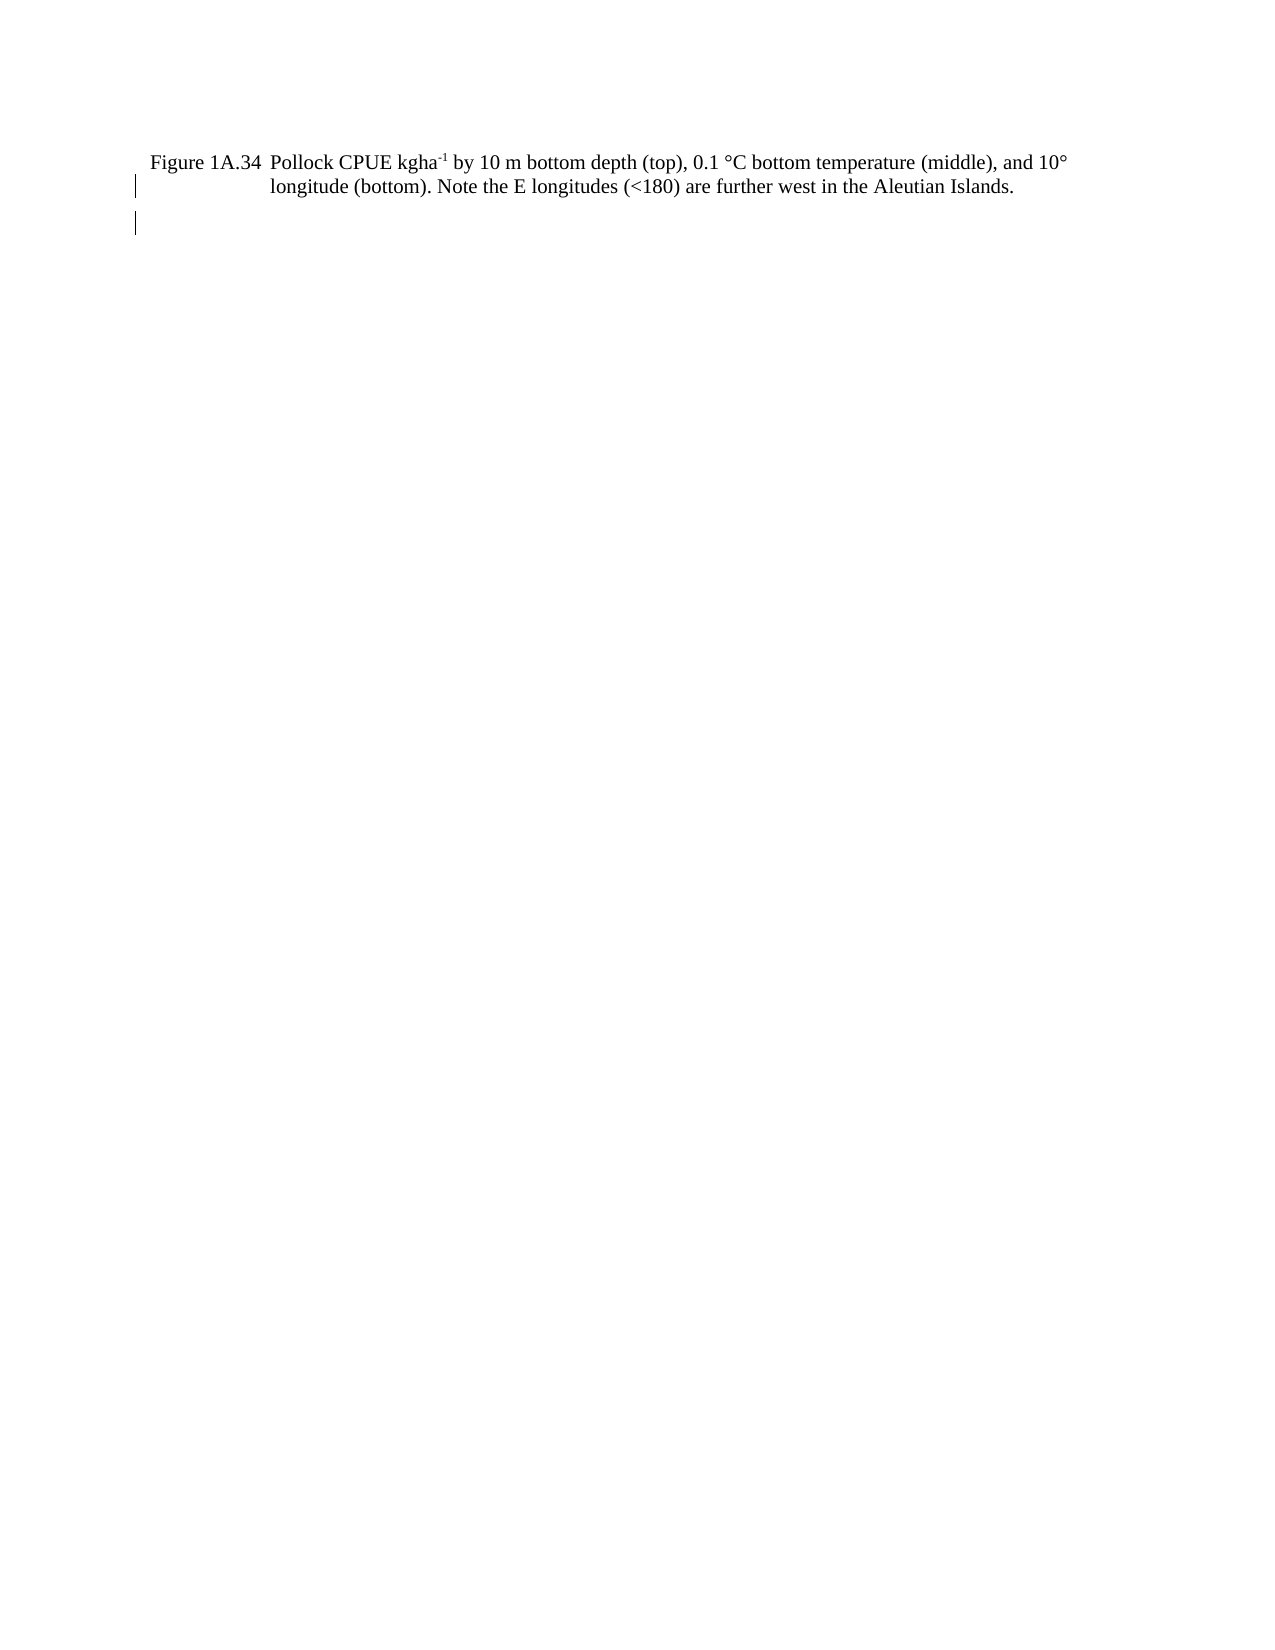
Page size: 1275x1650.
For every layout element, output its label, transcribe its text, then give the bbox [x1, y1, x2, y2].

text Figure 1A.34 Pollock CPUE kgha-1 by 10 m bottom depth (top), 0.1 °C bottom temperature (middle), and 10° longitude (bottom). Note the E longitudes (<180) are further west in the Aleutian Islands. [150, 150, 1125, 198]
